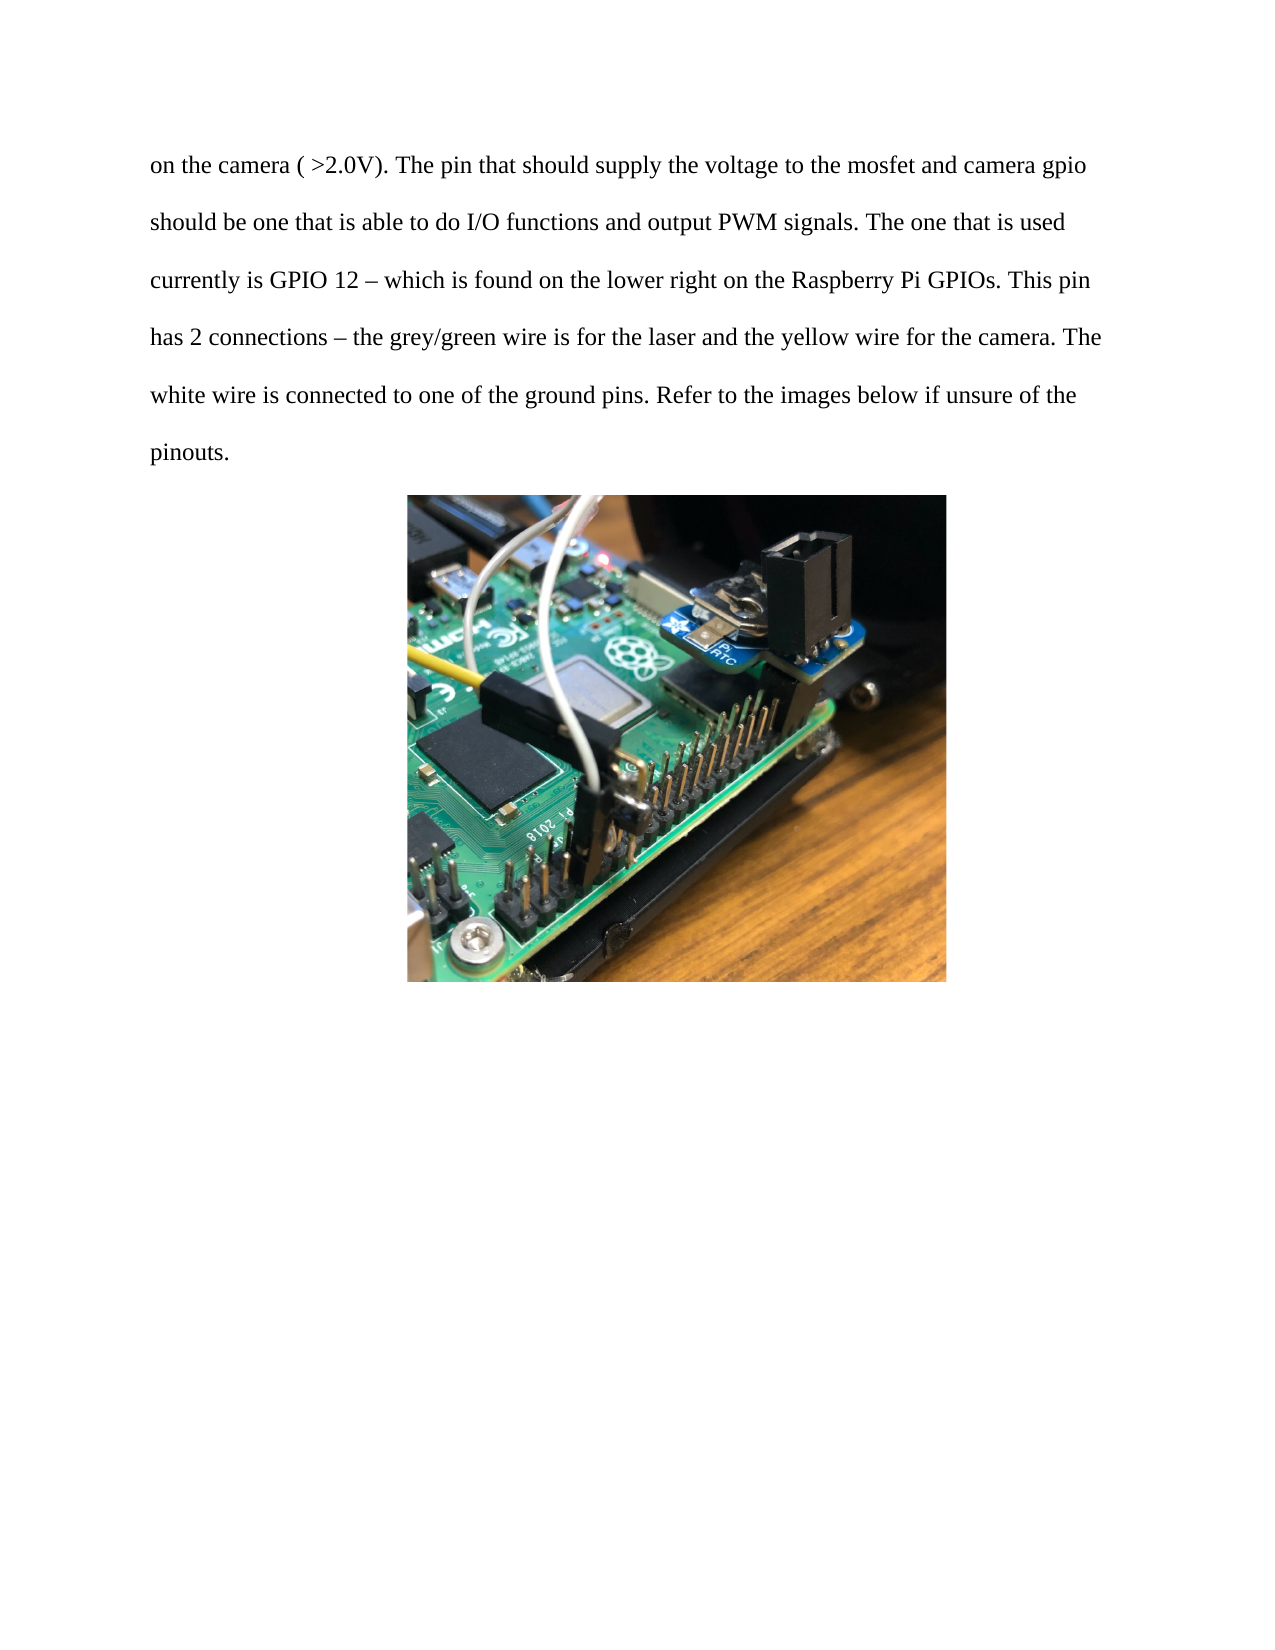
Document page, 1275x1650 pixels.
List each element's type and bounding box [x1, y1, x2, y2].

picture [407, 495, 947, 982]
text [150, 150, 1125, 466]
